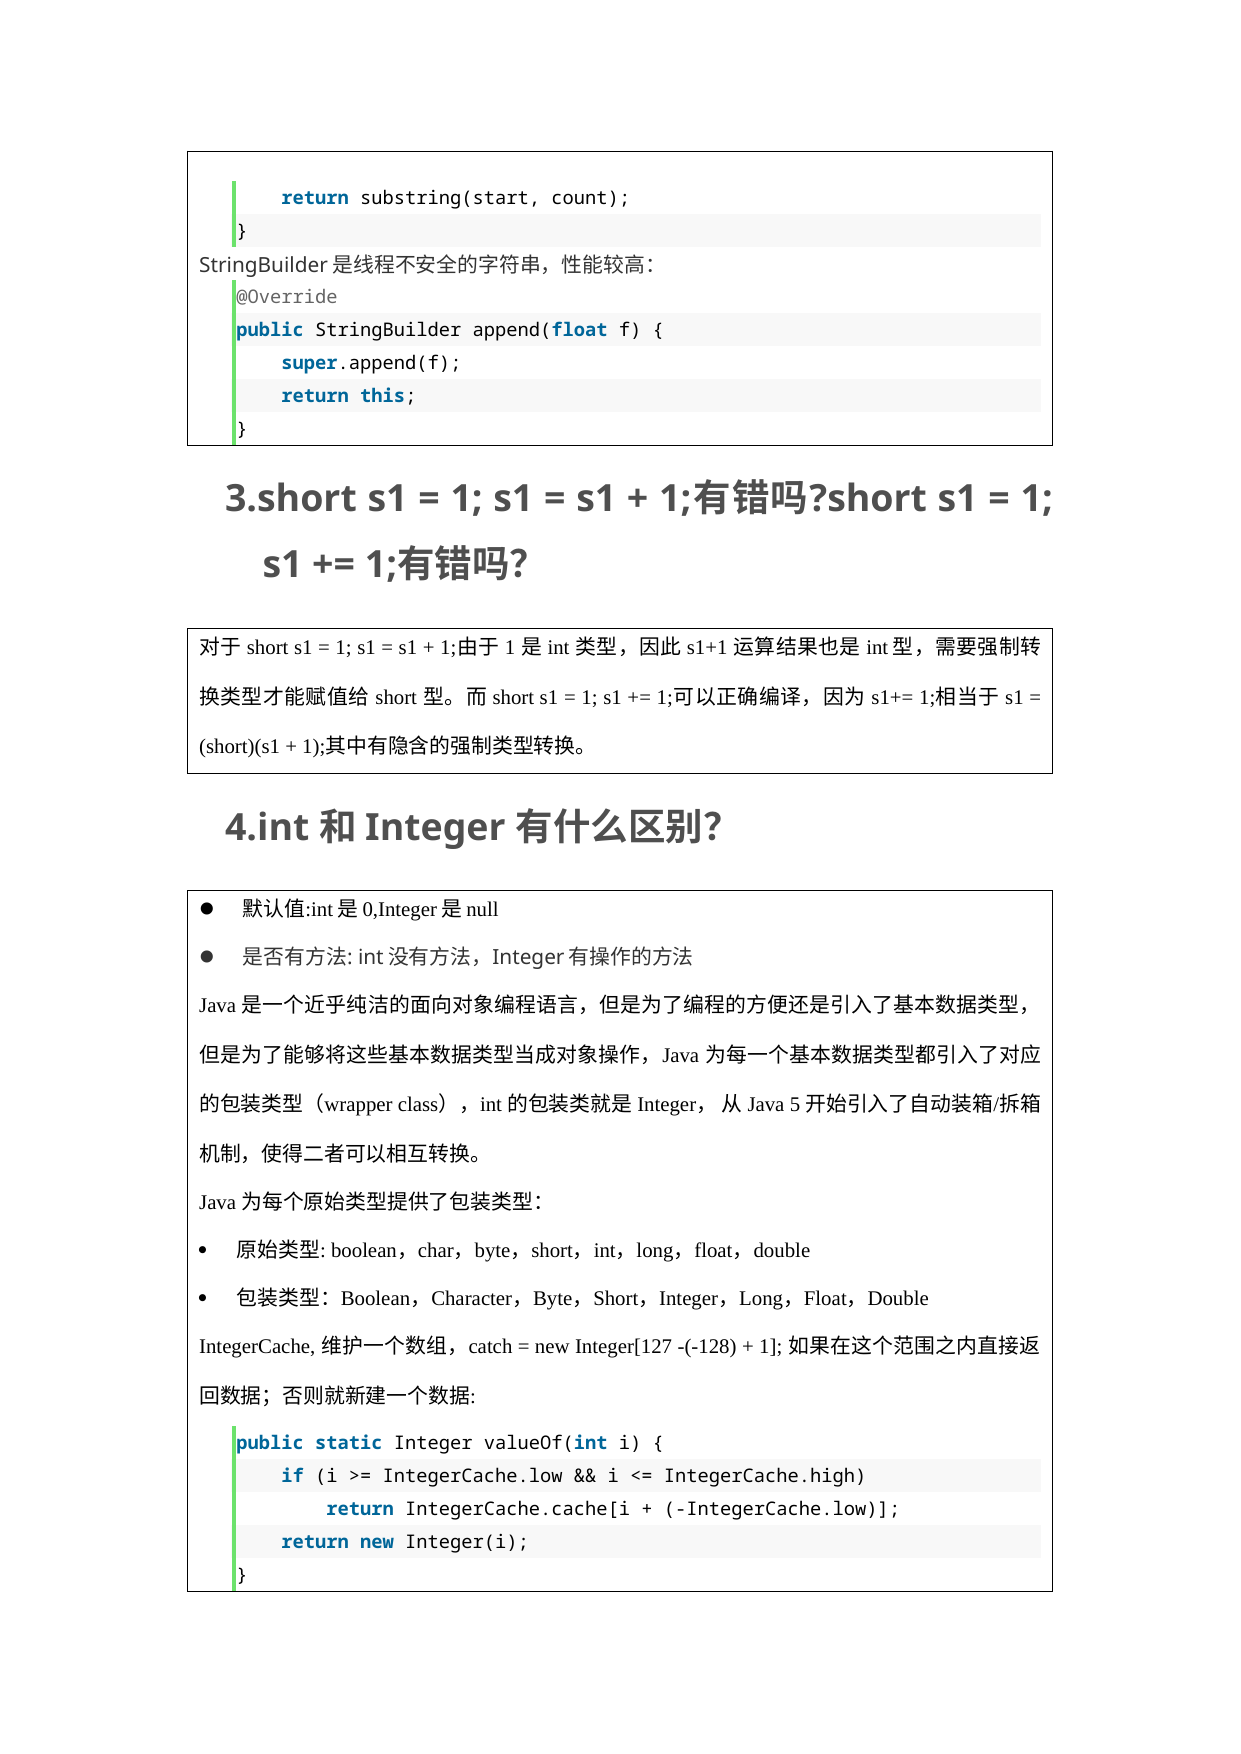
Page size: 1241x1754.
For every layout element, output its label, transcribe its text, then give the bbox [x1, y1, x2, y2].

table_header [188, 152, 1052, 445]
table_header 对于 short s1 = 1; s1 = s1 + 1;由于 1 是 int 类型，因此 s1+1 运算结果也是 int型，需要强制转换类型才能赋值给 short 型。而 short s1 = 1; s1 += 1;可以正确编译，因为 s1+= 1;相当于 s1 = (short)(s1 + 1);其中有隐含的强制类型转换。 [188, 629, 1052, 773]
table_header 默认值:int是0,Integer是null 是否有方法: int没有方法，Integer有操作的方法 Java 是一个近乎纯洁的面向对象编程语言，但是为了编程的方便还是引入了基本数据类型，但是为了能够将这些基本数据类型当成对象操作，Java 为每一个基本数据类型都引入了对应的包装类型（wrapper class），int 的包装类就是 Integer， 从 Java 5 开始引入了自动装箱/拆箱机制，使得二者可以相互转换。 Java 为每个原始类型提供了包装类型： 原始类型: boolean，char，byte，short，int，long，float，double 包装类型：Boolean，Character，Byte，Short，Integer，Long，Float，Double IntegerCache, 维护一个数组，catch = new Integer[127 -(-128) + 1]; 如果在这个范围之内直接返回数据；否则就新建一个数据: public static Integer valueOf(int i) { if (i >= IntegerCache.low && i <= IntegerCache.high) return IntegerCache.cache[i + (-IntegerCache.low)]; return new Integer(i); } [188, 891, 1052, 1591]
subtitle short s1 = 1; s1 = s1 + 1;有错吗?short s1 = 1; s1 += 1;有错吗？ [225, 463, 1053, 595]
subtitle int 和 Integer 有什么区别？ [225, 791, 1053, 857]
